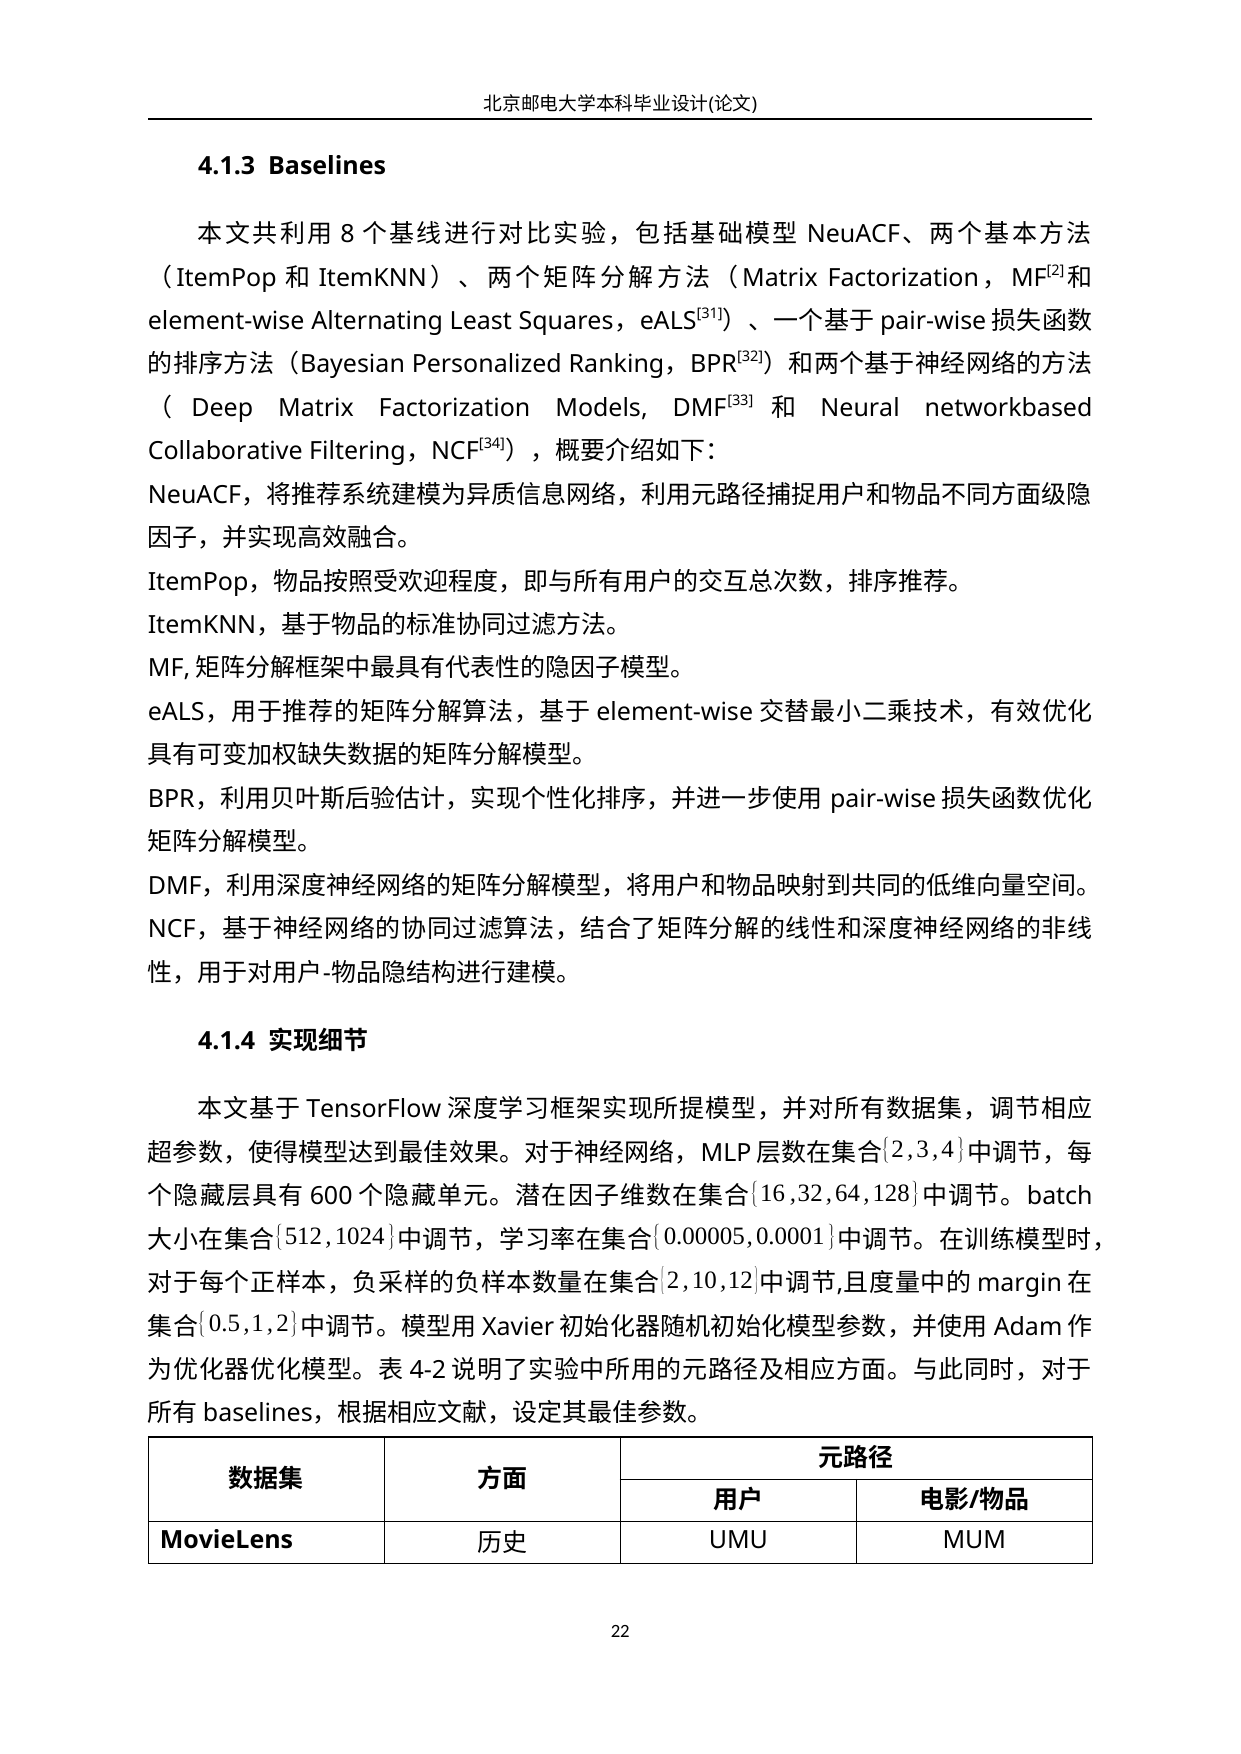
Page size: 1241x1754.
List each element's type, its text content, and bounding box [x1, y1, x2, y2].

subtitle 4.1.3 Baselines [148, 148, 1092, 182]
text eALS，用于推荐的矩阵分解算法，基于element-wise交替最小二乘技术，有效优化具有可变加权缺失数据的矩阵分解模型。 [148, 691, 1092, 771]
text NeuACF，将推荐系统建模为异质信息网络，利用元路径捕捉用户和物品不同方面级隐因子，并实现高效融合。 [148, 474, 1092, 554]
table_header 方面 [385, 1438, 620, 1521]
table_cell MovieLens [149, 1522, 384, 1563]
text NCF，基于神经网络的协同过滤算法，结合了矩阵分解的线性和深度神经网络的非线性，用于对用户-物品隐结构进行建模。 [148, 908, 1092, 988]
table_cell MUM [857, 1522, 1092, 1563]
text 本文共利用8个基线进行对比实验，包括基础模型NeuACF、两个基本方法（ItemPop和ItemKNN）、两个矩阵分解方法（Matrix Factorization，MF[2]和element-wise Alternating Least Squares，eALS[31]）、一个基于pair-wise损失函数的排序方法（Bayesian Personalized Ranking，BPR[32]）和两个基于神经网络的方法（Deep Matrix Factorization Models, DMF[33]和Neural networkbased Collaborative Filtering，NCF[34]），概要介绍如下： [148, 213, 1092, 467]
table_cell UMU [621, 1522, 856, 1563]
text MF, 矩阵分解框架中最具有代表性的隐因子模型。 [148, 648, 1092, 684]
subtitle 4.1.4 实现细节 [148, 1020, 1092, 1057]
table_header 元路径 [621, 1438, 1092, 1479]
text ItemPop，物品按照受欢迎程度，即与所有用户的交互总次数，排序推荐。 [148, 561, 1092, 597]
text DMF，利用深度神经网络的矩阵分解模型，将用户和物品映射到共同的低维向量空间。 [148, 865, 1092, 901]
text 本文基于TensorFlow深度学习框架实现所提模型，并对所有数据集，调节相应超参数，使得模型达到最佳效果。对于神经网络，MLP层数在集合中调节，每个隐藏层具有600个隐藏单元。潜在因子维数在集合中调节。batch大小在集合中调节，学习率在集合中调节。在训练模型时，对于每个正样本，负采样的负样本数量在集合中调节,且度量中的margin在集合中调节。模型用Xavier初始化器随机初始化模型参数，并使用Adam作为优化器优化模型。表4-2说明了实验中所用的元路径及相应方面。与此同时，对于所有baselines，根据相应文献，设定其最佳参数。 [148, 1089, 1092, 1429]
text BPR，利用贝叶斯后验估计，实现个性化排序，并进一步使用pair-wise损失函数优化矩阵分解模型。 [148, 778, 1092, 858]
table_header 数据集 [149, 1438, 384, 1521]
text ItemKNN，基于物品的标准协同过滤方法。 [148, 604, 1092, 641]
table_cell 历史 [385, 1522, 620, 1563]
table_cell 用户 [621, 1480, 856, 1521]
table_cell 电影/物品 [857, 1480, 1092, 1521]
